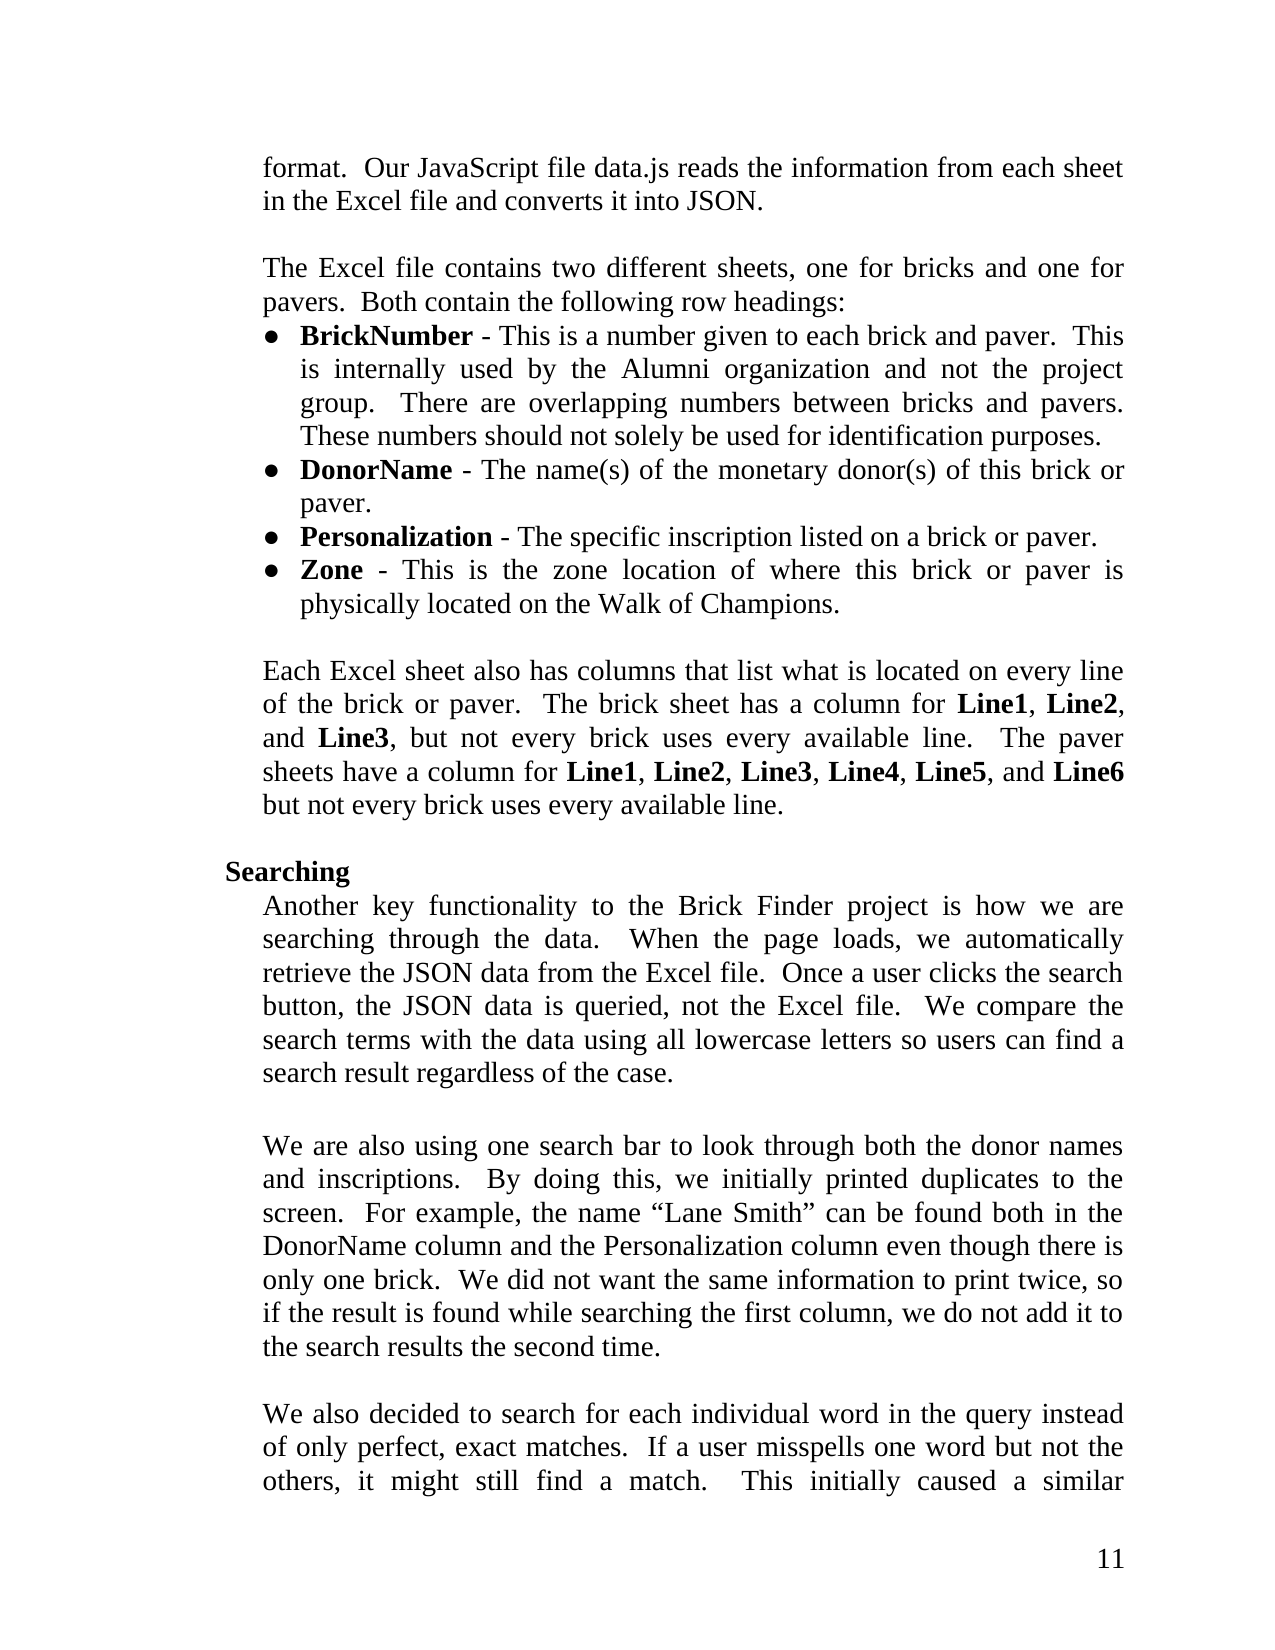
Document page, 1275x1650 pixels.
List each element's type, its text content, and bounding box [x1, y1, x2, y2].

list DonorName - The name(s) of the monetary donor(s) of this brick or paver. [262, 452, 1125, 519]
list Zone - This is the zone location of where this brick or paver is physically located on the Walk of Champions. [262, 552, 1125, 619]
text The Excel file contains two different sheets, one for bricks and one for pavers. Both contain the following row headings: [262, 251, 1125, 318]
text Each Excel sheet also has columns that list what is located on every line of the brick or paver. The brick sheet has a column for Line1, Line2, and Line3, but not every brick uses every available line. The paver sheets have a column for Line1, Line2, Line3, Line4, Line5, and Line6 but not every brick uses every available line. [262, 653, 1125, 821]
list BrickNumber - This is a number given to each brick and paver. This is internally used by the Alumni organization and not the project group. There are overlapping numbers between bricks and pavers. These numbers should not solely be used for identification purposes. [262, 318, 1125, 452]
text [262, 150, 1125, 217]
text Another key functionality to the Brick Finder project is how we are searching through the data. When the page loads, we automatically retrieve the JSON data from the Excel file. Once a user clicks the search button, the JSON data is queried, not the Excel file. We compare the search terms with the data using all lowercase letters so users can find a search result regardless of the case. [262, 888, 1125, 1089]
text Searching [225, 854, 1125, 888]
text We are also using one search bar to look through both the donor names and inscriptions. By doing this, we initially printed duplicates to the screen. For example, the name “Lane Smith” can be found both in the DonorName column and the Personalization column even though there is only one brick. We did not want the same information to print twice, so if the result is found while searching the first column, we do not add it to the search results the second time. [262, 1128, 1125, 1362]
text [262, 1396, 1125, 1497]
list Personalization - The specific inscription listed on a brick or paver. [262, 519, 1125, 552]
